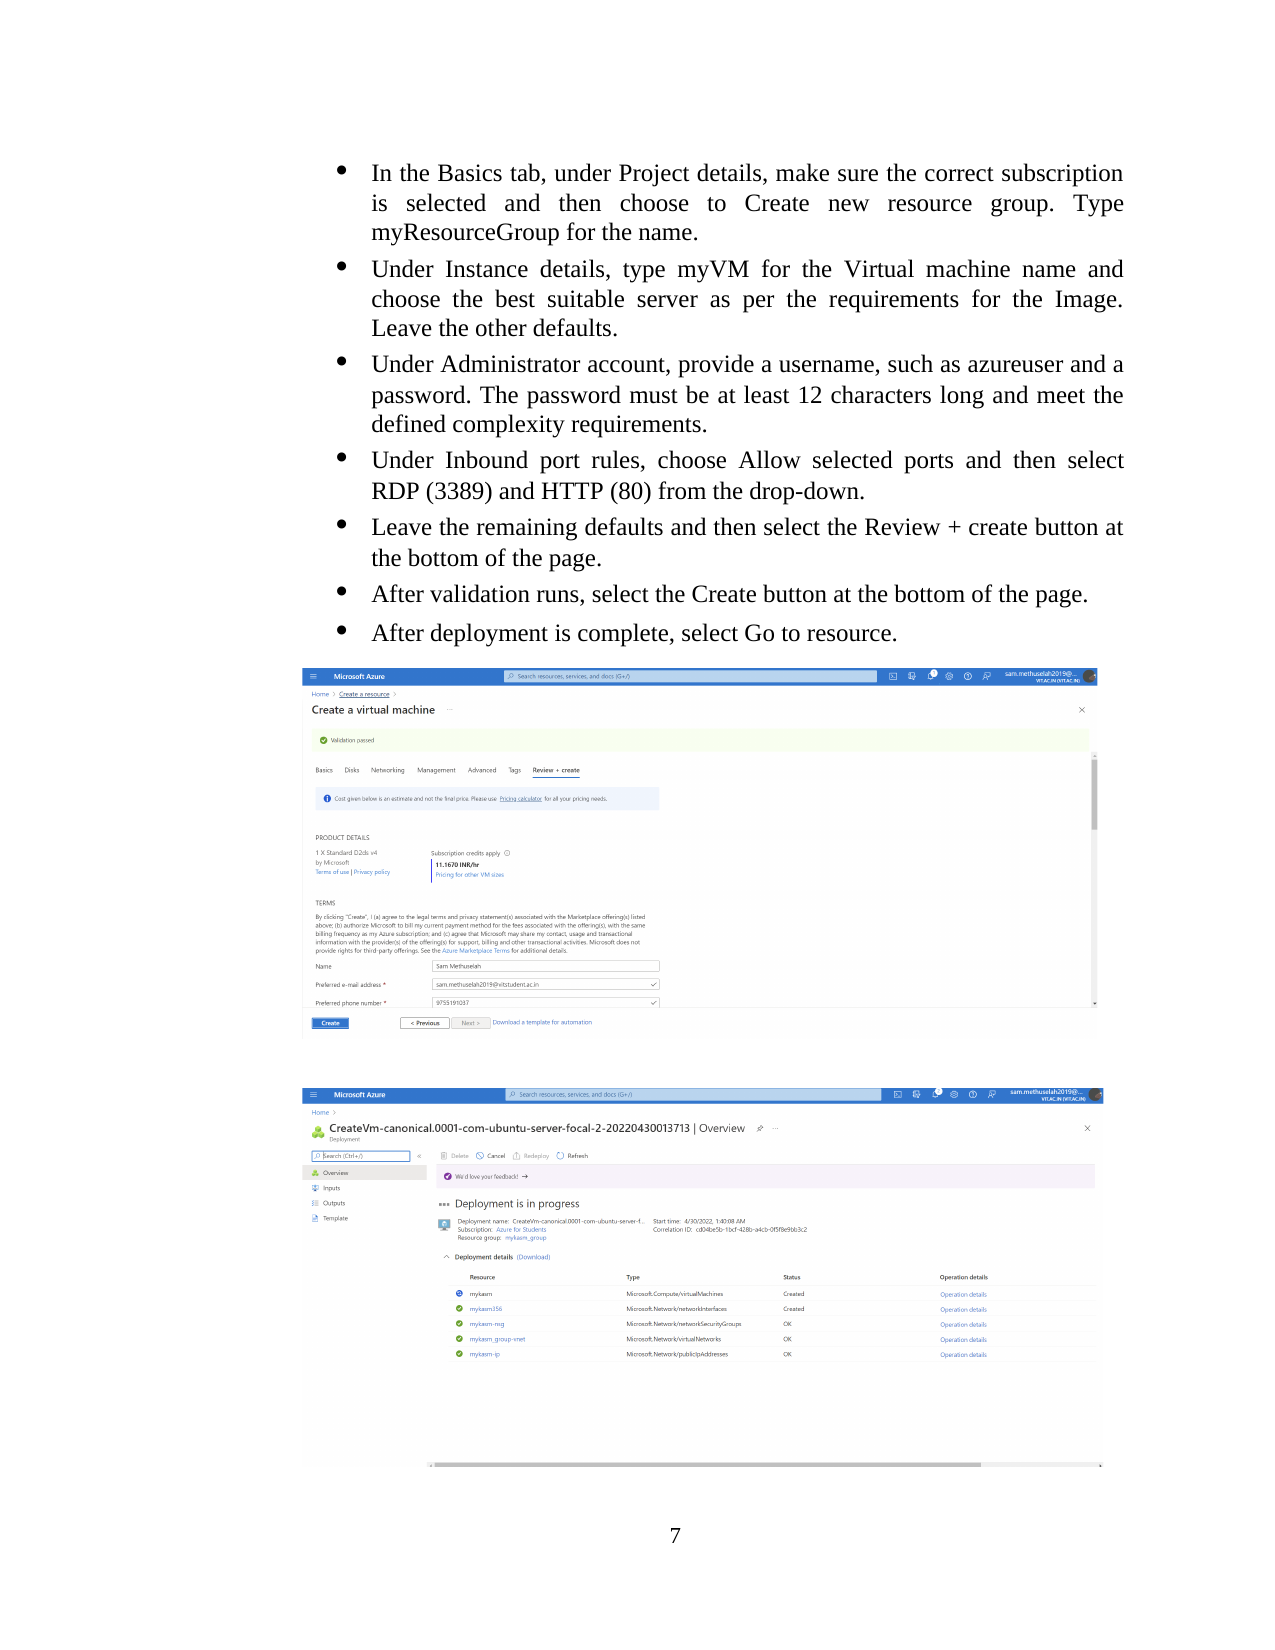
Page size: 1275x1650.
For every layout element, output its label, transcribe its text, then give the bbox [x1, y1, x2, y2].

list Under Instance details, type myVM for the Virtual machine name and choose the best suitable server as per the requirements for the Image. Leave the other defaults. [336, 246, 1125, 342]
list In the Basics tab, under Project details, make sure the correct subscription is selected and then choose to Create new resource group. Type myResourceGroup for the name. [336, 150, 1125, 246]
list Leave the remaining defaults and then select the Review + create button at the bottom of the page. [336, 504, 1125, 572]
list Under Administrator account, provide a username, such as azureuser and a password. The password must be at least 12 characters long and meet the defined complexity requirements. [336, 342, 1125, 437]
picture [302, 1088, 1104, 1467]
list Under Inbound port rules, choose Allow selected ports and then select RDP (3389) and HTTP (80) from the drop-down. [336, 437, 1125, 504]
picture [302, 668, 1098, 1039]
list After deployment is complete, select Go to resource. [336, 610, 1125, 648]
list After validation runs, select the Create button at the bottom of the page. [336, 572, 1125, 610]
